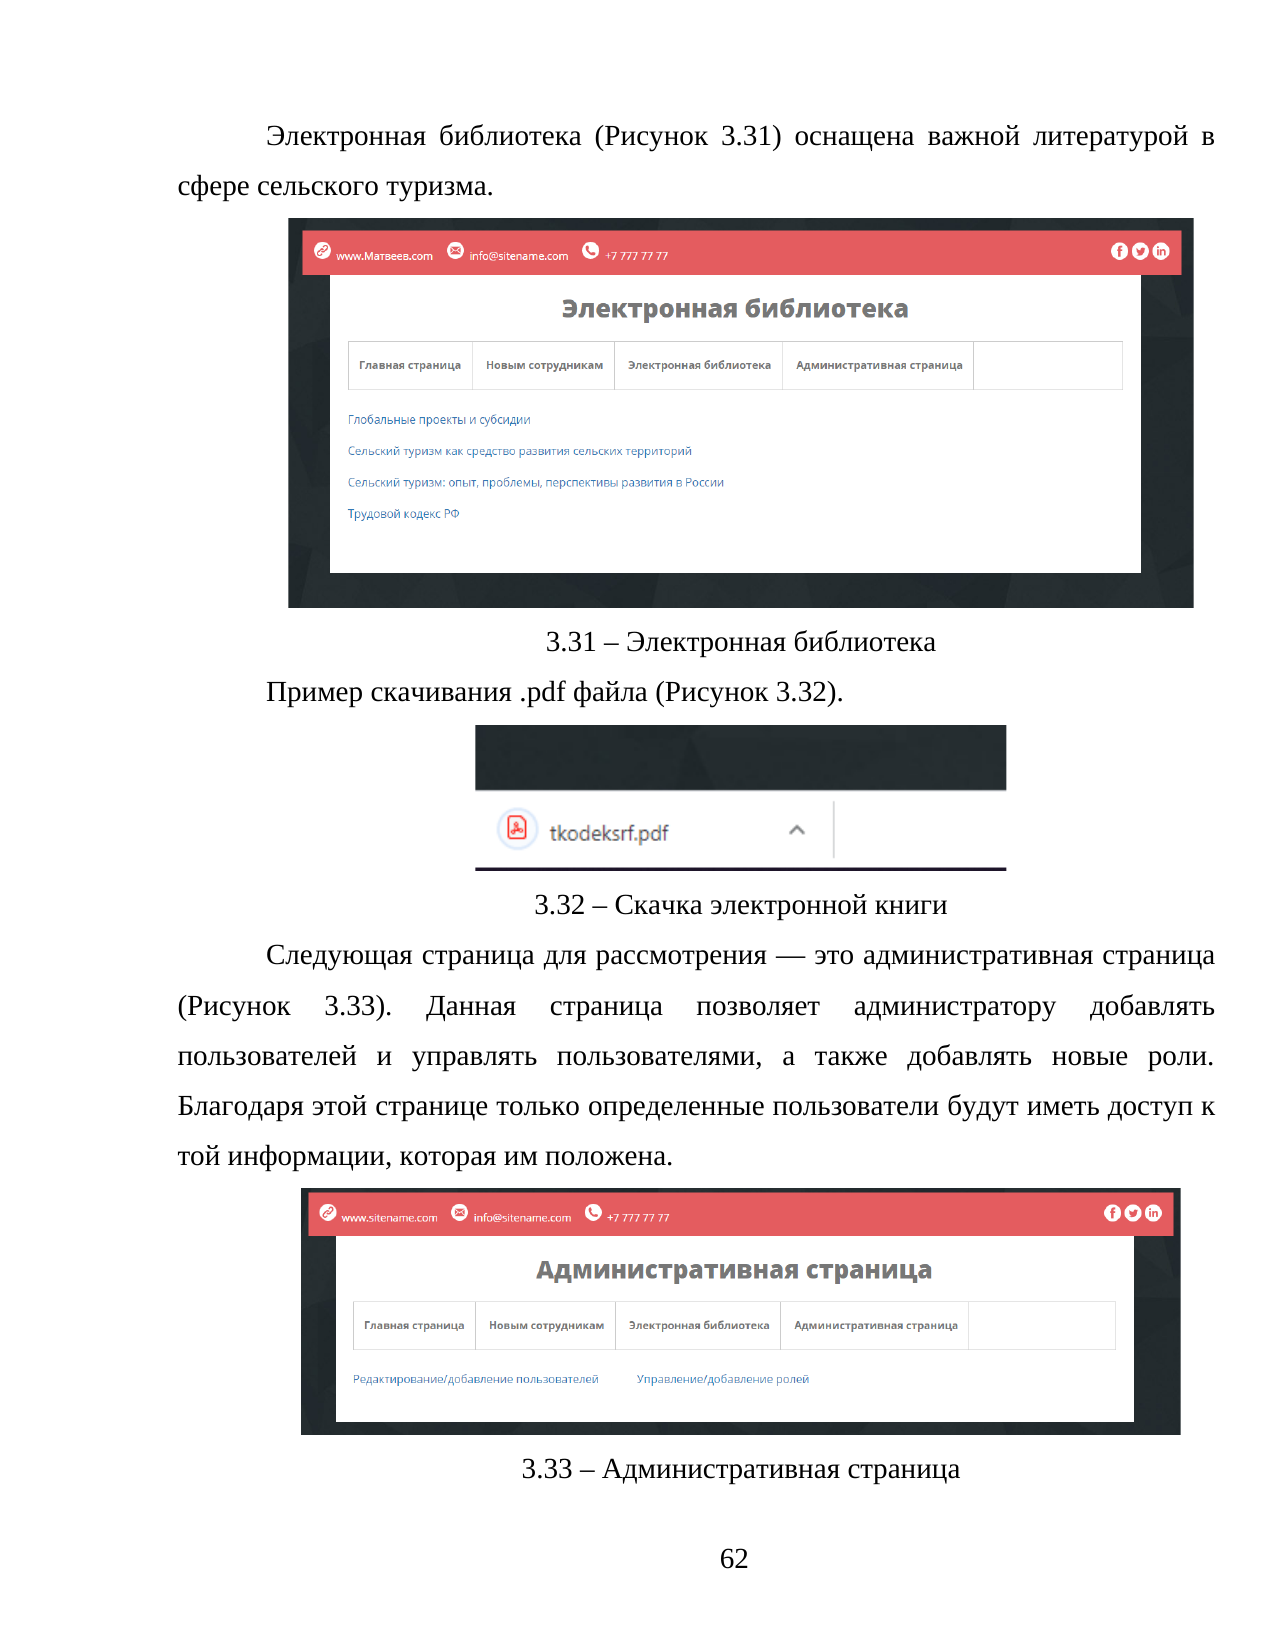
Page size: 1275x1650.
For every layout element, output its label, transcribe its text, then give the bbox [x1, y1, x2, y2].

text Следующая страница для рассмотрения — это административная страница (Рисунок 3.33). Данная страница позволяет администратору добавлять пользователей и управлять пользователями, а также добавлять новые роли. Благодаря этой странице только определенные пользователи будут иметь доступ к той информации, которая им положена. [177, 937, 1216, 1172]
picture [301, 1188, 1181, 1435]
text Пример скачивания .pdf файла (Рисунок 3.32). [177, 674, 1216, 708]
text 3.33 – Административная страница [177, 1451, 1216, 1485]
text 3.31 – Электронная библиотека [177, 624, 1216, 658]
text 3.32 – Скачка электронной книги [177, 887, 1216, 921]
picture [288, 218, 1194, 608]
text Электронная библиотека (Рисунок 3.31) оснащена важной литературой в сфере сельского туризма. [177, 118, 1216, 202]
picture [475, 725, 1007, 871]
